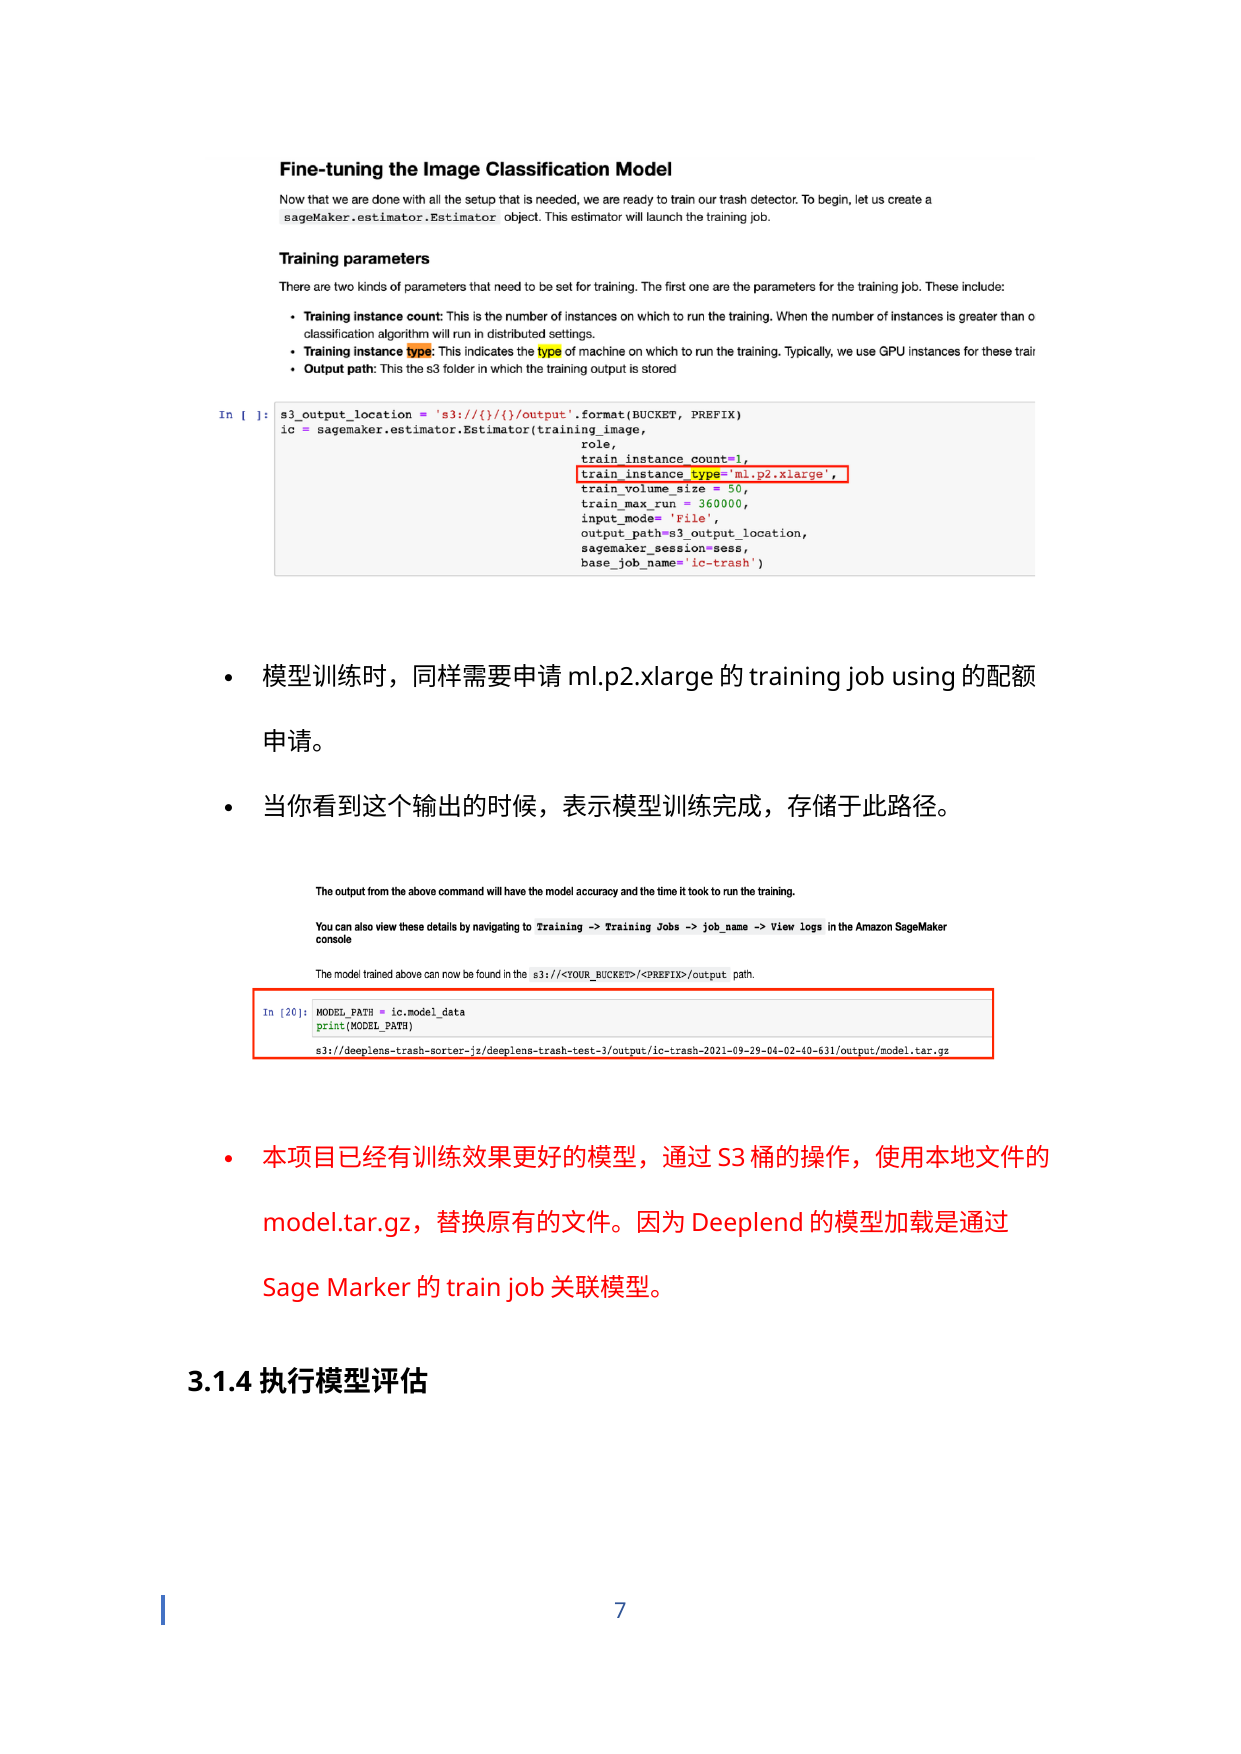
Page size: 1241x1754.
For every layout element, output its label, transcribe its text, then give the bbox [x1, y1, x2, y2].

list 模型训练时，同样需要申请ml.p2.xlarge的training job using的配额申请。 [225, 642, 1053, 772]
subtitle 3.1.4 执行模型评估 [187, 1347, 1053, 1412]
picture [205, 157, 1036, 595]
list 本项目已经有训练效果更好的模型，通过S3桶的操作，使用本地文件的model.tar.gz，替换原有的文件。因为Deeplend的模型加载是通过Sage Marker的train job关联模型。 [225, 1123, 1053, 1318]
picture [235, 866, 1005, 1065]
list 当你看到这个输出的时候，表示模型训练完成，存储于此路径。 [225, 772, 1053, 837]
